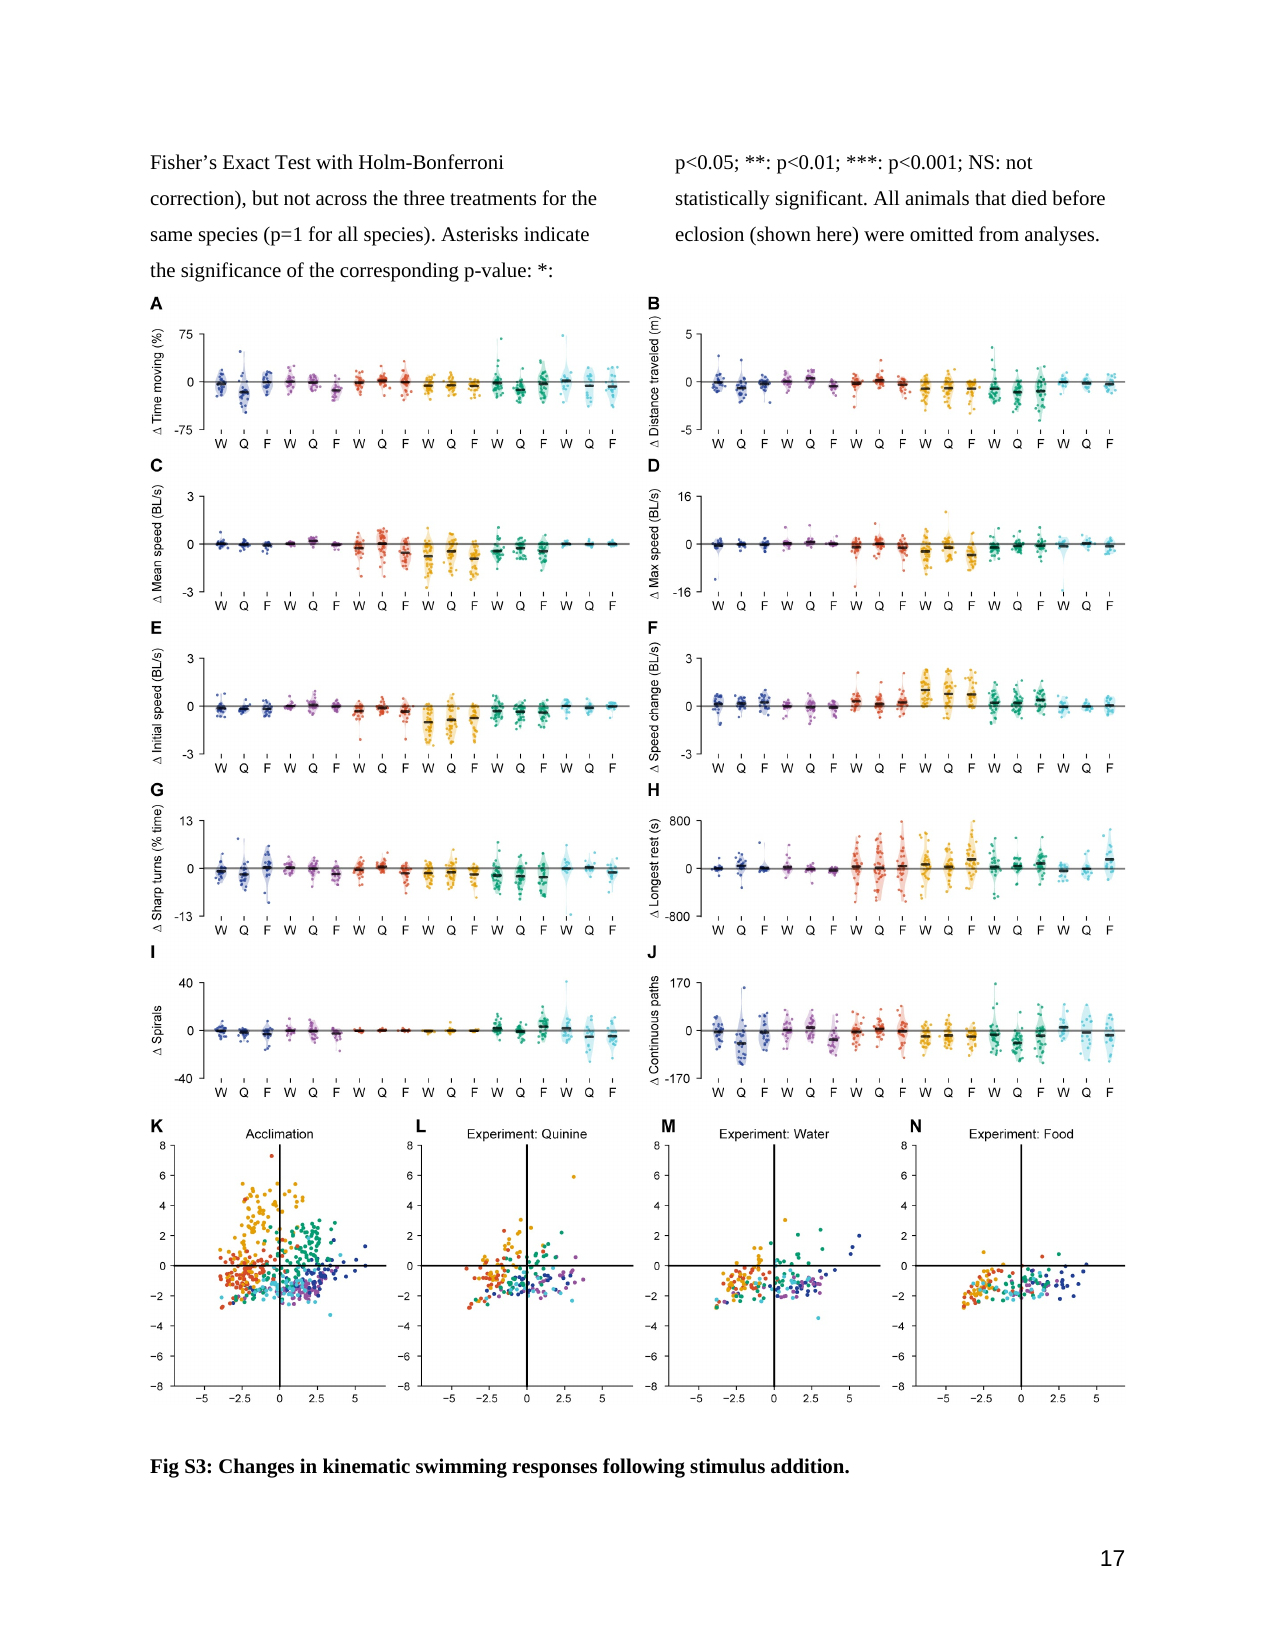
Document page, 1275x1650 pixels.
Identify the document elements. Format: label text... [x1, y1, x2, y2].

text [675, 150, 1125, 246]
text Fig S3: Changes in kinematic swimming responses following stimulus addition. [150, 1454, 1125, 1478]
picture [150, 294, 1125, 1405]
